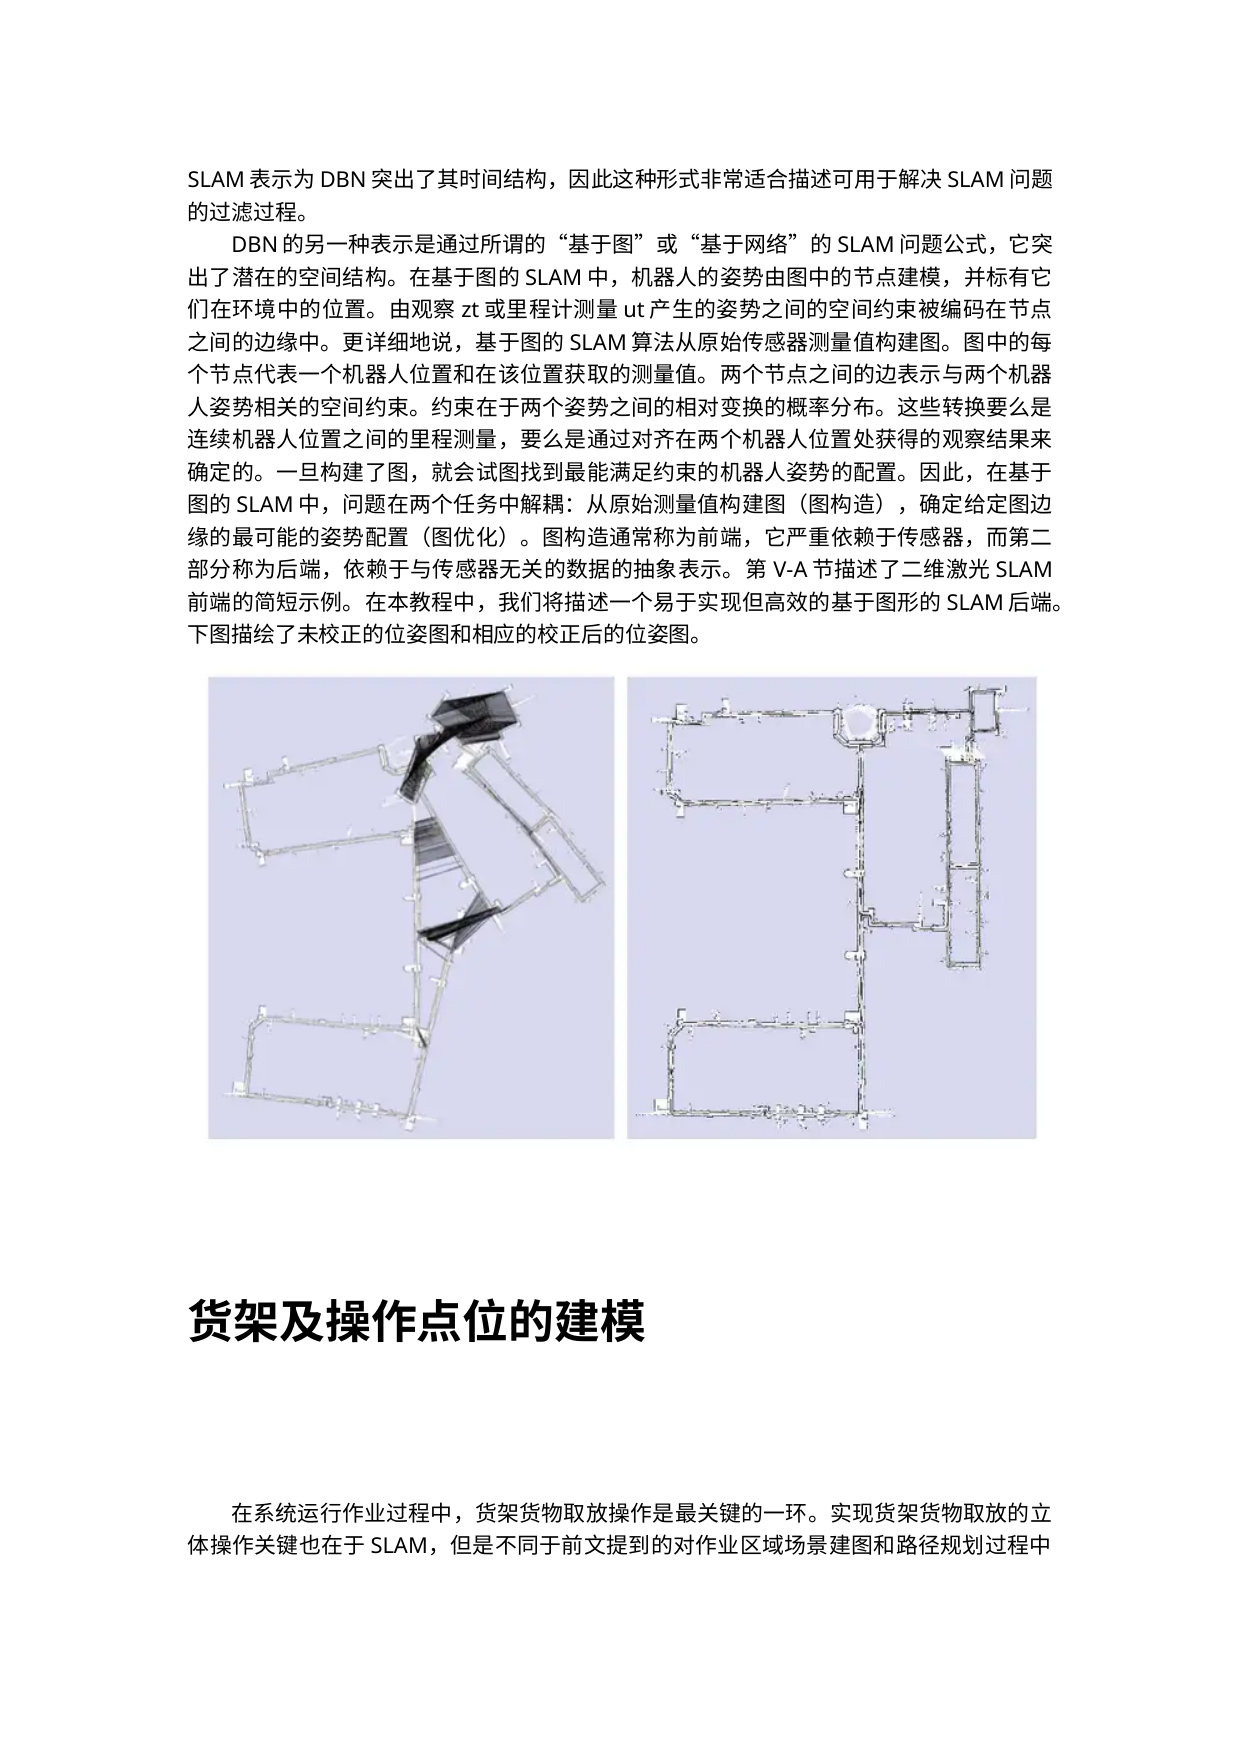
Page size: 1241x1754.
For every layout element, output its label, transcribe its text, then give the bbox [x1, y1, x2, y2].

subtitle 货架及操作点位的建模 [187, 1270, 1053, 1367]
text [187, 162, 1053, 227]
picture [187, 649, 1048, 1156]
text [187, 1495, 1053, 1560]
text DBN的另一种表示是通过所谓的“基于图”或“基于网络”的SLAM问题公式，它突出了潜在的空间结构。在基于图的SLAM中，机器人的姿势由图中的节点建模，并标有它们在环境中的位置。由观察zt或里程计测量ut产生的姿势之间的空间约束被编码在节点之间的边缘中。更详细地说，基于图的SLAM算法从原始传感器测量值构建图。图中的每个节点代表一个机器人位置和在该位置获取的测量值。两个节点之间的边表示与两个机器人姿势相关的空间约束。约束在于两个姿势之间的相对变换的概率分布。这些转换要么是连续机器人位置之间的里程测量，要么是通过对齐在两个机器人位置处获得的观察结果来确定的。一旦构建了图，就会试图找到最能满足约束的机器人姿势的配置。因此，在基于图的SLAM中，问题在两个任务中解耦：从原始测量值构建图（图构造），确定给定图边缘的最可能的姿势配置（图优化）。图构造通常称为前端，它严重依赖于传感器，而第二部分称为后端，依赖于与传感器无关的数据的抽象表示。第V-A节描述了二维激光SLAM前端的简短示例。在本教程中，我们将描述一个易于实现但高效的基于图形的SLAM后端。下图描绘了未校正的位姿图和相应的校正后的位姿图。 [187, 227, 1053, 649]
